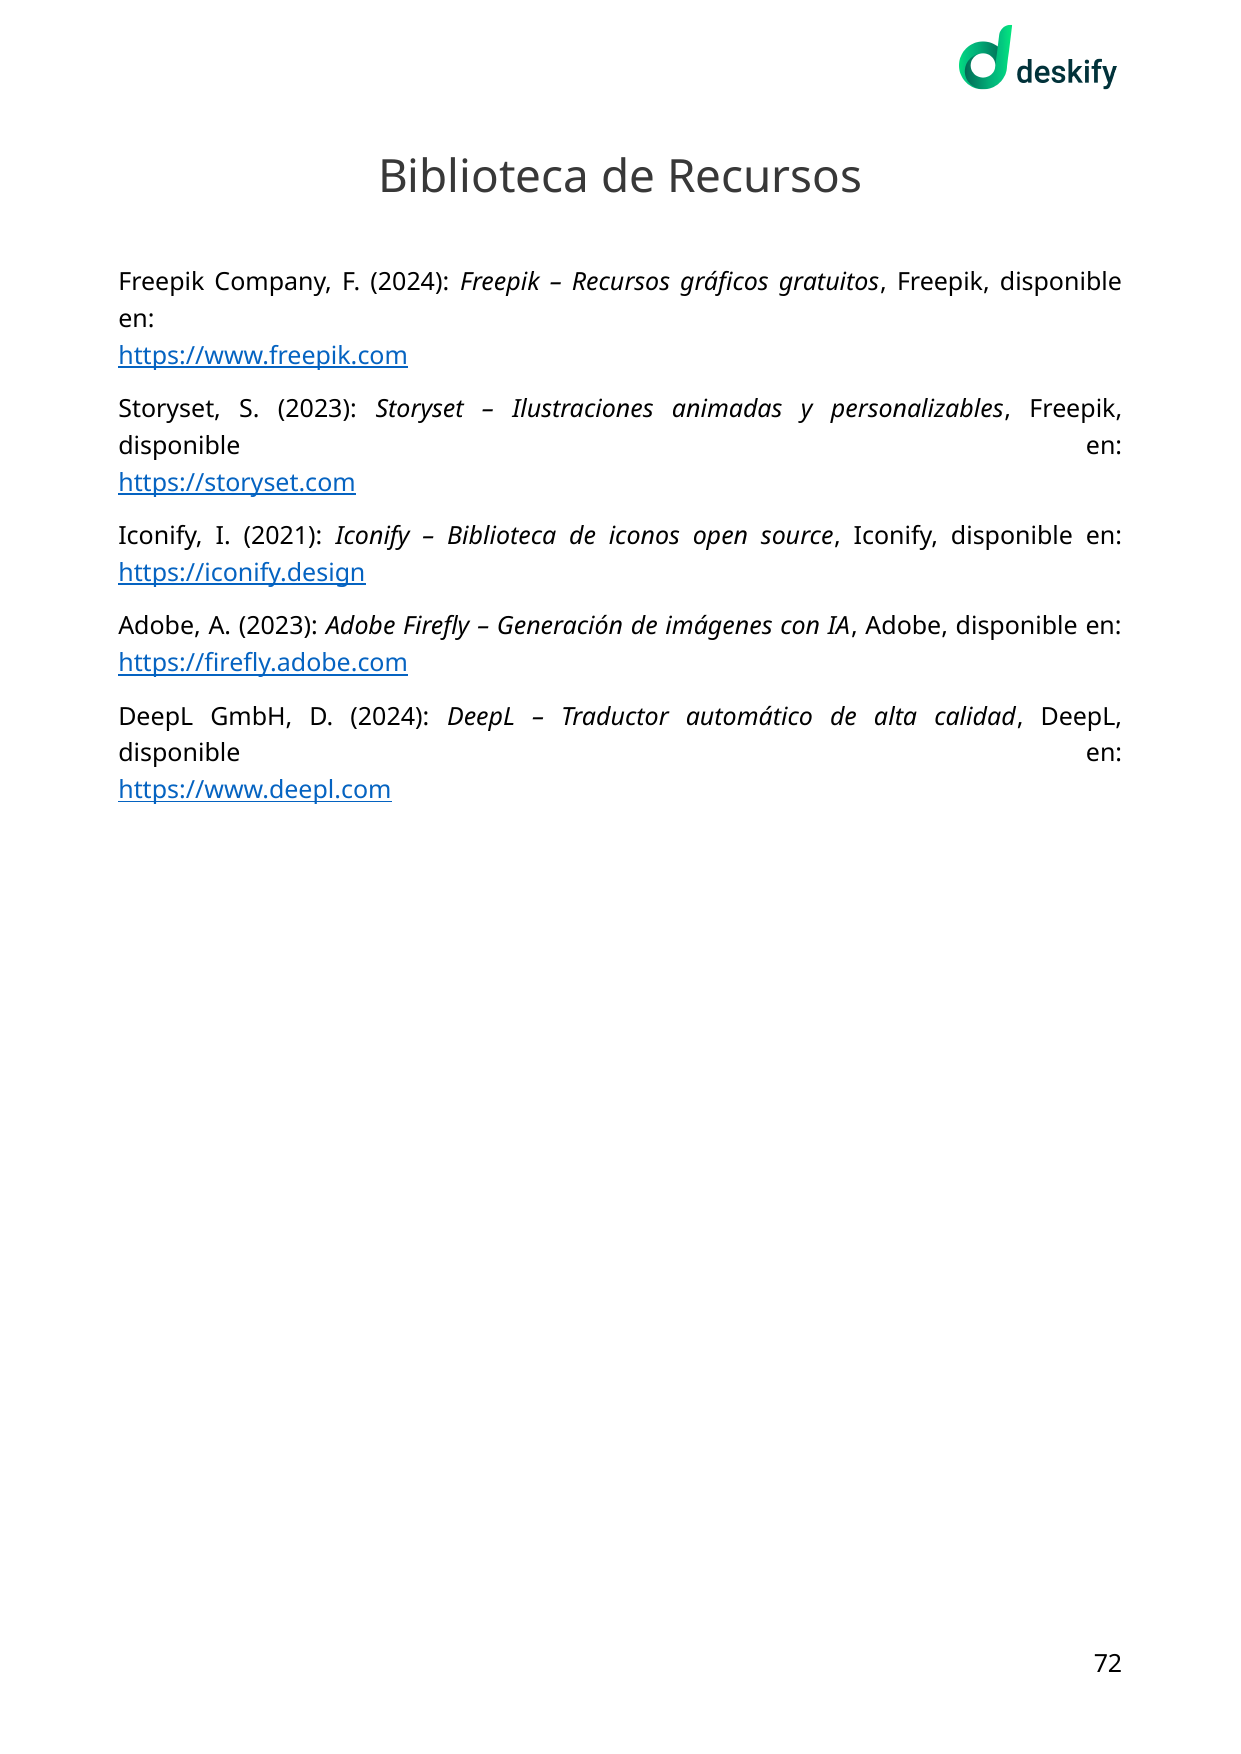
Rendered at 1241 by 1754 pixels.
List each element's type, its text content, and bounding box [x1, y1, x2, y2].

text Freepik Company, F. (2024): Freepik – Recursos gráficos gratuitos, Freepik, disponible en: https://www.freepik.com [118, 264, 1122, 371]
text Iconify, I. (2021): Iconify – Biblioteca de iconos open source, Iconify, disponible en: https://iconify.design [118, 518, 1122, 589]
text Storyset, S. (2023): Storyset – Ilustraciones animadas y personalizables, Freepik, disponible en: https://storyset.com [118, 391, 1122, 498]
text Adobe, A. (2023): Adobe Firefly – Generación de imágenes con IA, Adobe, disponible en: https://firefly.adobe.com [118, 608, 1122, 679]
picture [953, 22, 1127, 92]
text DeepL GmbH, D. (2024): DeepL – Traductor automático de alta calidad, DeepL, disponible en: https://www.deepl.com [118, 698, 1122, 806]
subtitle Biblioteca de Recursos [118, 143, 1122, 206]
